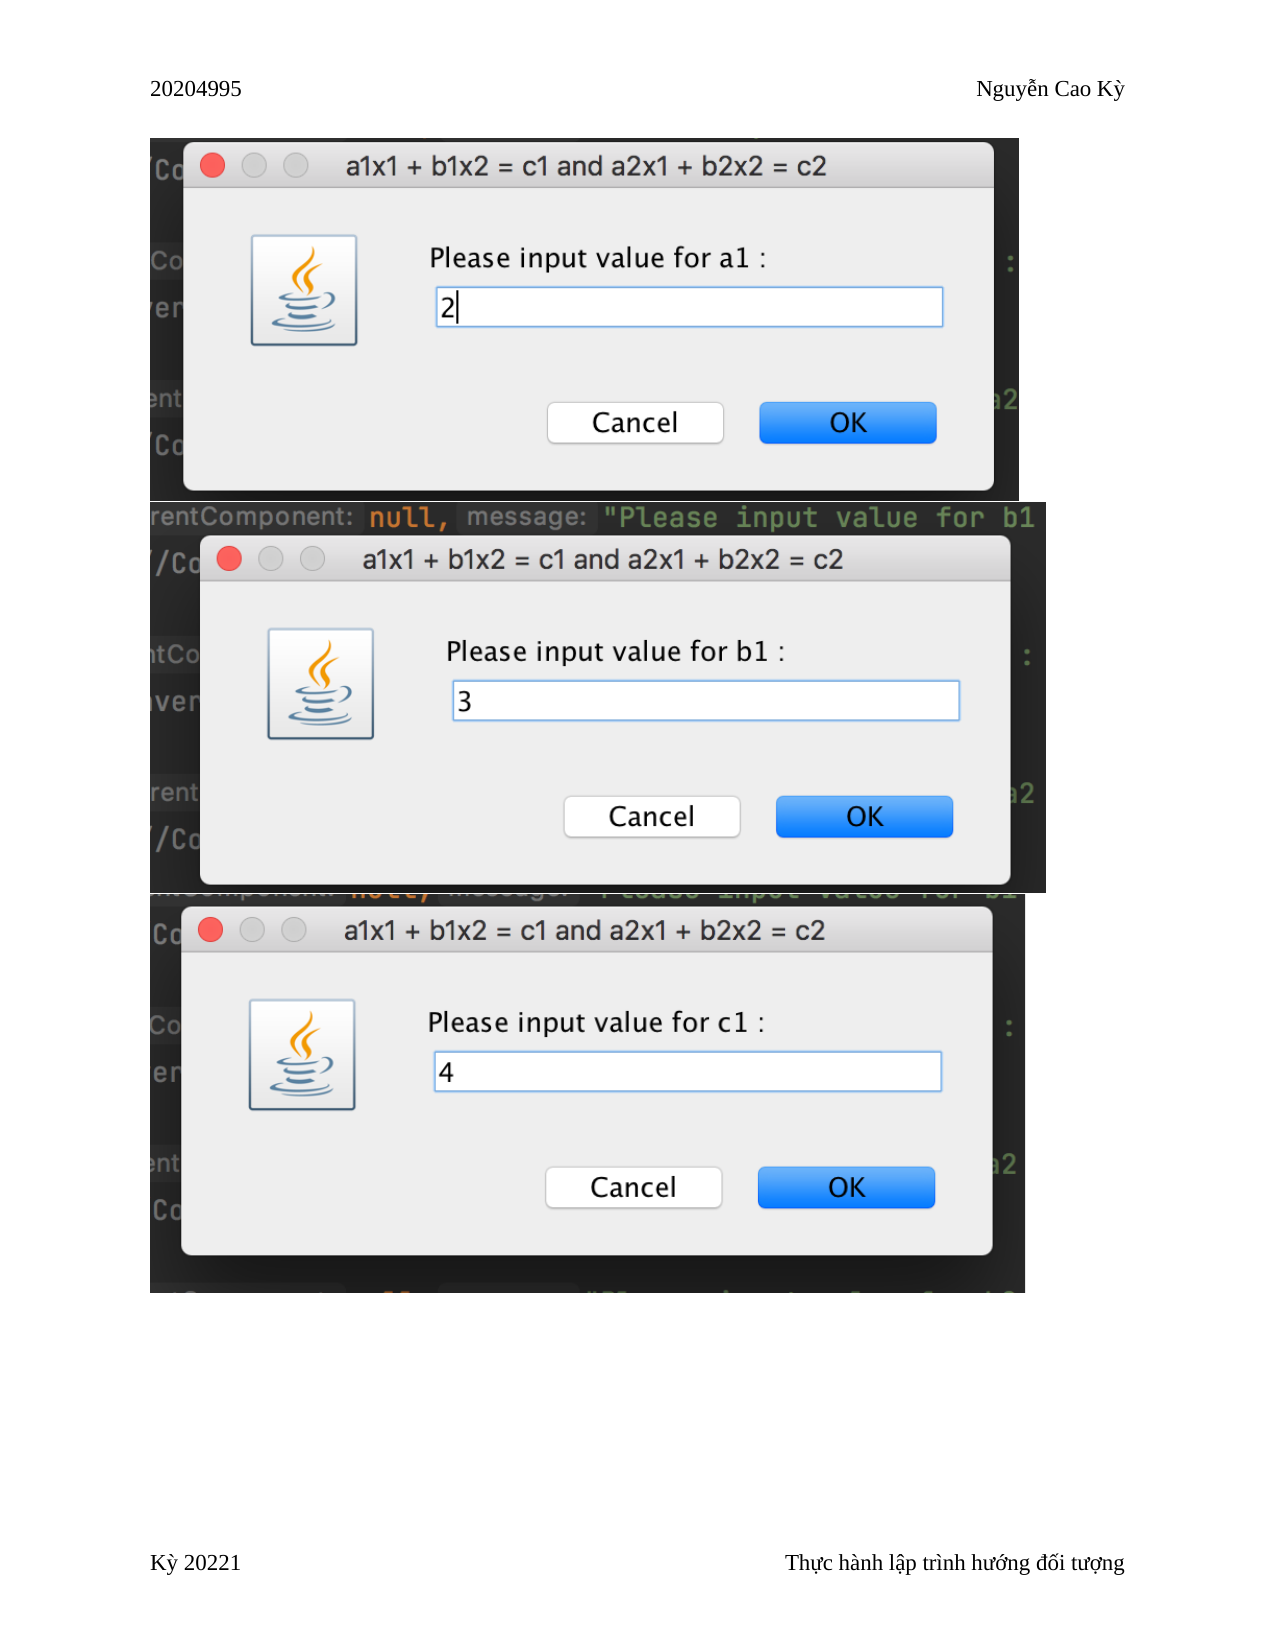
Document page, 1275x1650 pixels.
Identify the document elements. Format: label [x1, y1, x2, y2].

picture [150, 138, 1019, 501]
picture [150, 894, 1025, 1293]
picture [150, 502, 1046, 893]
